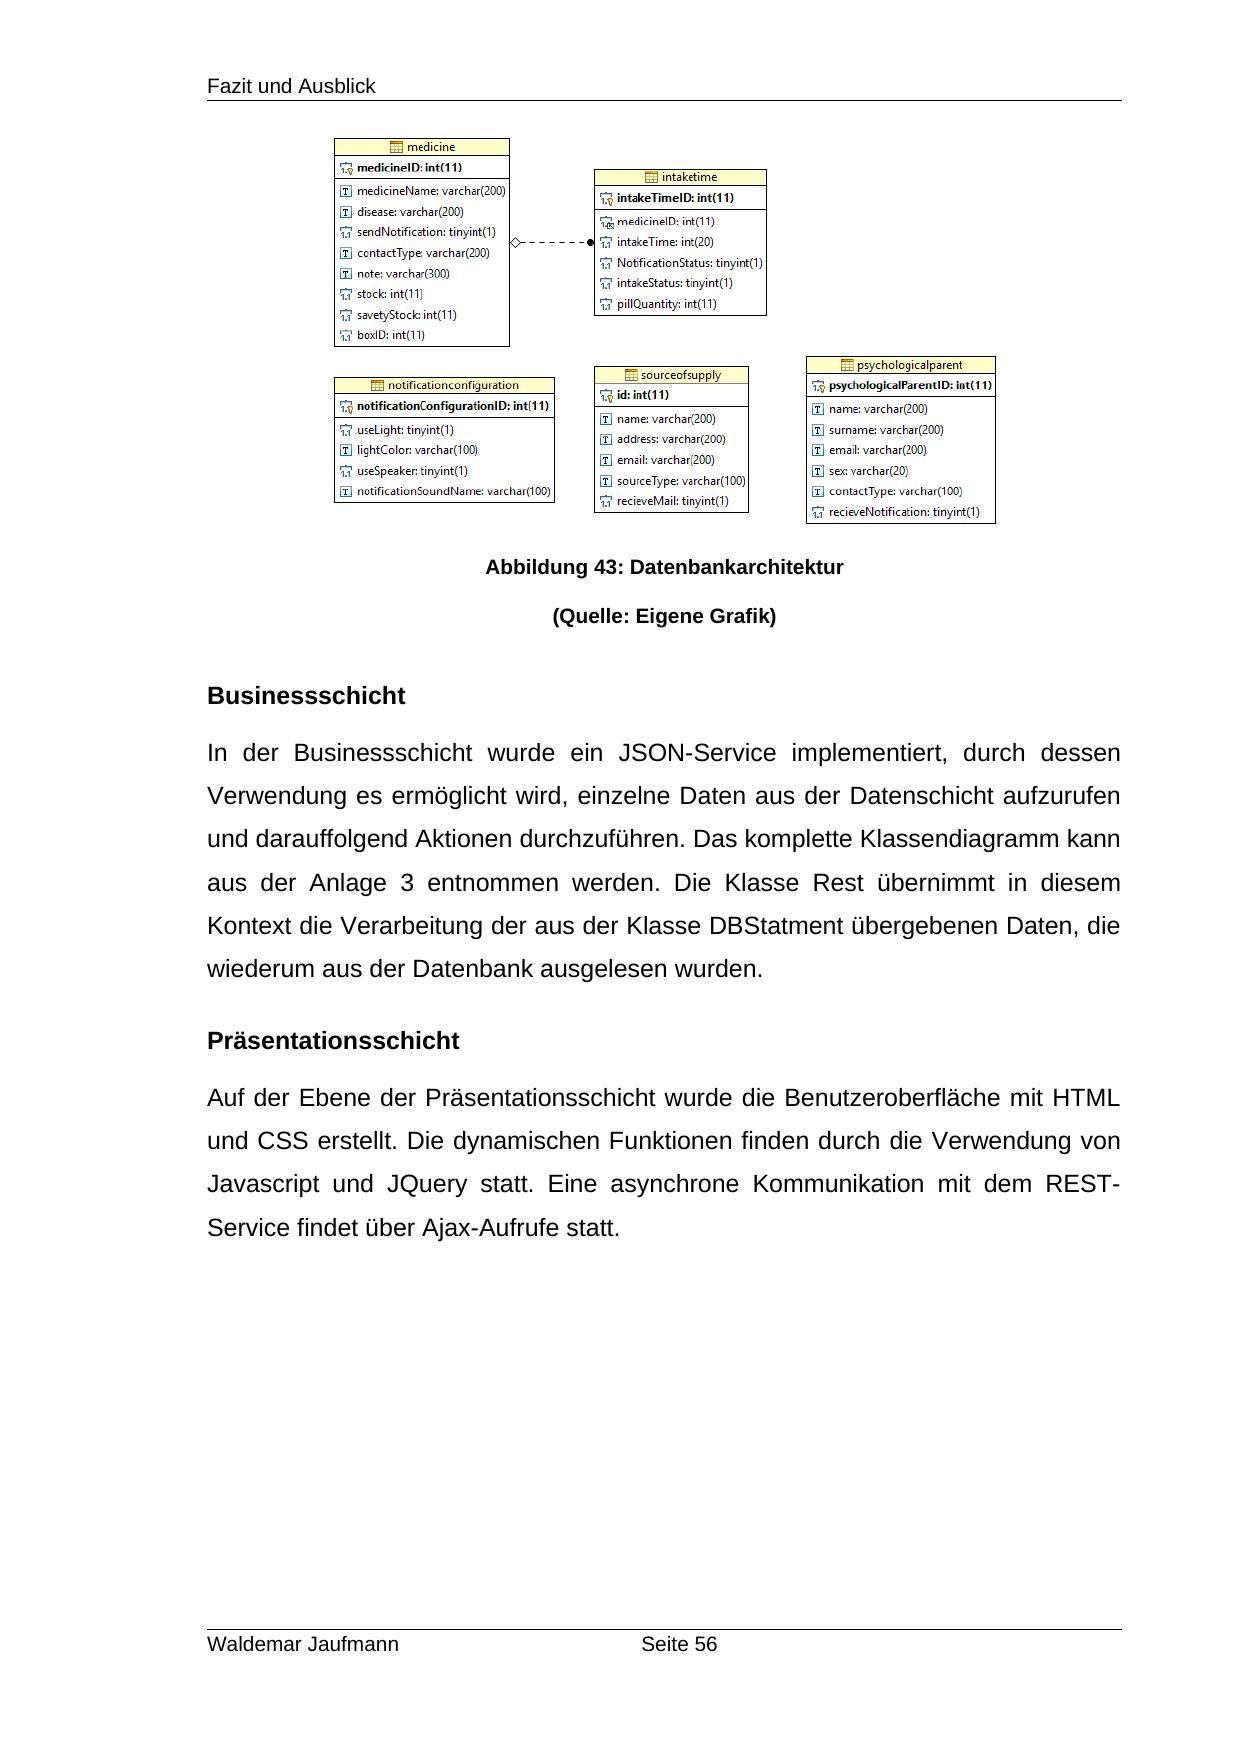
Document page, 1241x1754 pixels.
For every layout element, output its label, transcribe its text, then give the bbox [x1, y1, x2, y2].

picture [314, 118, 1015, 543]
text Abbildung 43: Datenbankarchitektur [207, 555, 1122, 579]
text Präsentationsschicht [207, 1026, 1122, 1054]
text In der Businessschicht wurde ein JSON-Service implementiert, durch dessen Verwendung es ermöglicht wird, einzelne Daten aus der Datenschicht aufzurufen und darauffolgend Aktionen durchzuführen. Das komplette Klassendiagramm kann aus der Anlage 3 entnommen werden. Die Klasse Rest übernimmt in diesem Kontext die Verarbeitung der aus der Klasse DBStatment übergebenen Daten, die wiederum aus der Datenbank ausgelesen wurden. [207, 738, 1122, 983]
text Auf der Ebene der Präsentationsschicht wurde die Benutzeroberfläche mit HTML und CSS erstellt. Die dynamischen Funktionen finden durch die Verwendung von Javascript und JQuery statt. Eine asynchrone Kommunikation mit dem REST-Service findet über Ajax-Aufrufe statt. [207, 1083, 1122, 1241]
text (Quelle: Eigene Grafik) [207, 603, 1122, 627]
text Businessschicht [207, 681, 1122, 709]
